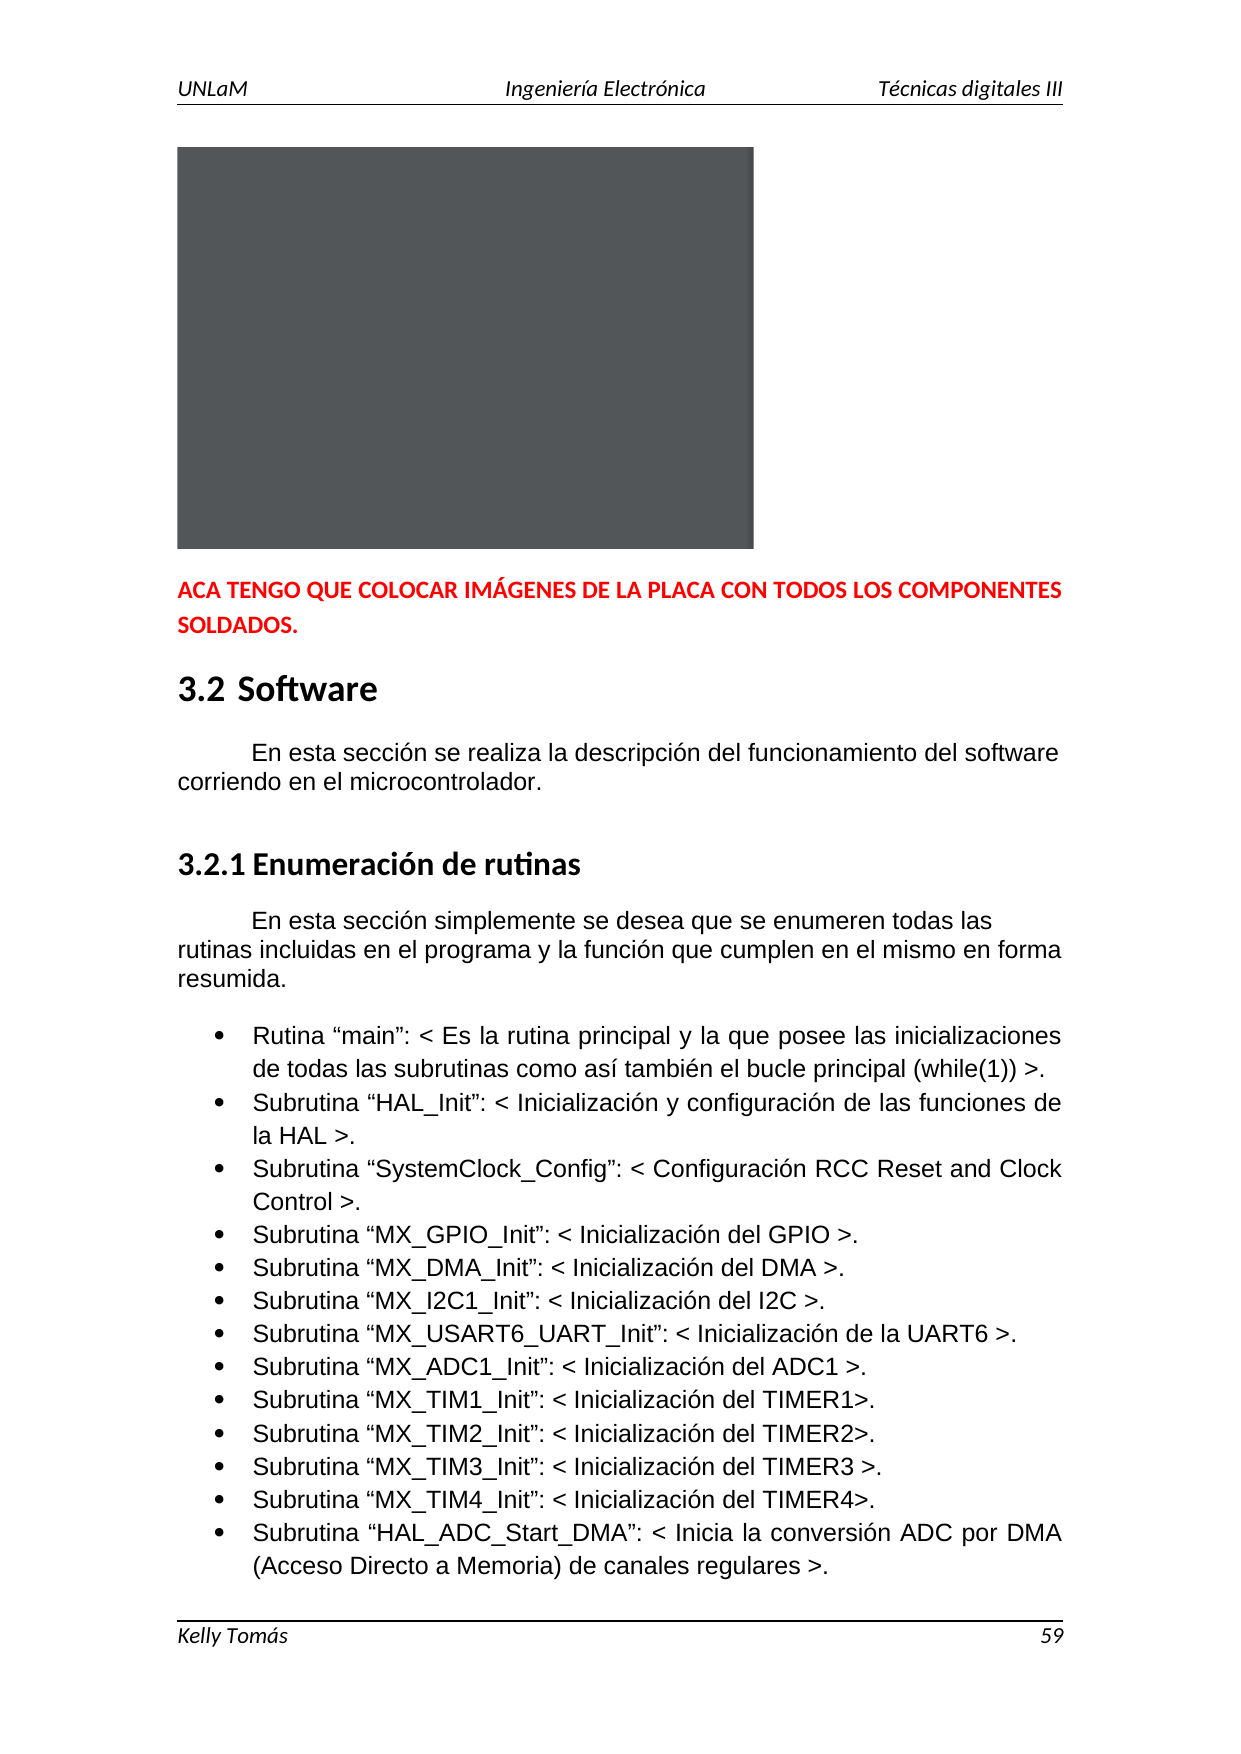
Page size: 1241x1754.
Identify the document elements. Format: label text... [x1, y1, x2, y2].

list Subrutina “MX_ADC1_Init”: < Inicialización del ADC1 >. [215, 1352, 1063, 1381]
text ACA TENGO QUE COLOCAR IMÁGENES DE LA PLACA CON TODOS LOS COMPONENTES SOLDADOS. [177, 574, 1063, 639]
list Subrutina “MX_TIM1_Init”: < Inicialización del TIMER1>. [215, 1385, 1063, 1414]
list Subrutina “SystemClock_Config”: < Configuración RCC Reset and Clock Control >. [215, 1154, 1063, 1216]
list Subrutina “MX_TIM4_Init”: < Inicialización del TIMER4>. [215, 1485, 1063, 1514]
list Subrutina “MX_TIM3_Init”: < Inicialización del TIMER3 >. [215, 1452, 1063, 1481]
subtitle Software [177, 665, 1063, 711]
list Subrutina “MX_DMA_Init”: < Inicialización del DMA >. [215, 1253, 1063, 1282]
text En esta sección se realiza la descripción del funcionamiento del software corriendo en el microcontrolador. [177, 738, 1063, 796]
text En esta sección simplemente se desea que se enumeren todas las rutinas incluidas en el programa y la función que cumplen en el mismo en forma resumida. [177, 906, 1063, 993]
list Subrutina “MX_I2C1_Init”: < Inicialización del I2C >. [215, 1286, 1063, 1315]
list Subrutina “MX_TIM2_Init”: < Inicialización del TIMER2>. [215, 1418, 1063, 1447]
list Subrutina “MX_USART6_UART_Init”: < Inicialización de la UART6 >. [215, 1319, 1063, 1348]
list Subrutina “HAL_ADC_Start_DMA”: < Inicia la conversión ADC por DMA (Acceso Directo a Memoria) de canales regulares >. [215, 1518, 1063, 1580]
subtitle Enumeración de rutinas [177, 843, 1063, 884]
picture [177, 147, 754, 549]
list Subrutina “HAL_Init”: < Inicialización y configuración de las funciones de la HAL >. [215, 1087, 1063, 1149]
list Rutina “main”: < Es la rutina principal y la que posee las inicializaciones de todas las subrutinas como así también el bucle principal (while(1)) >. [215, 1021, 1063, 1083]
list Subrutina “MX_GPIO_Init”: < Inicialización del GPIO >. [215, 1220, 1063, 1249]
